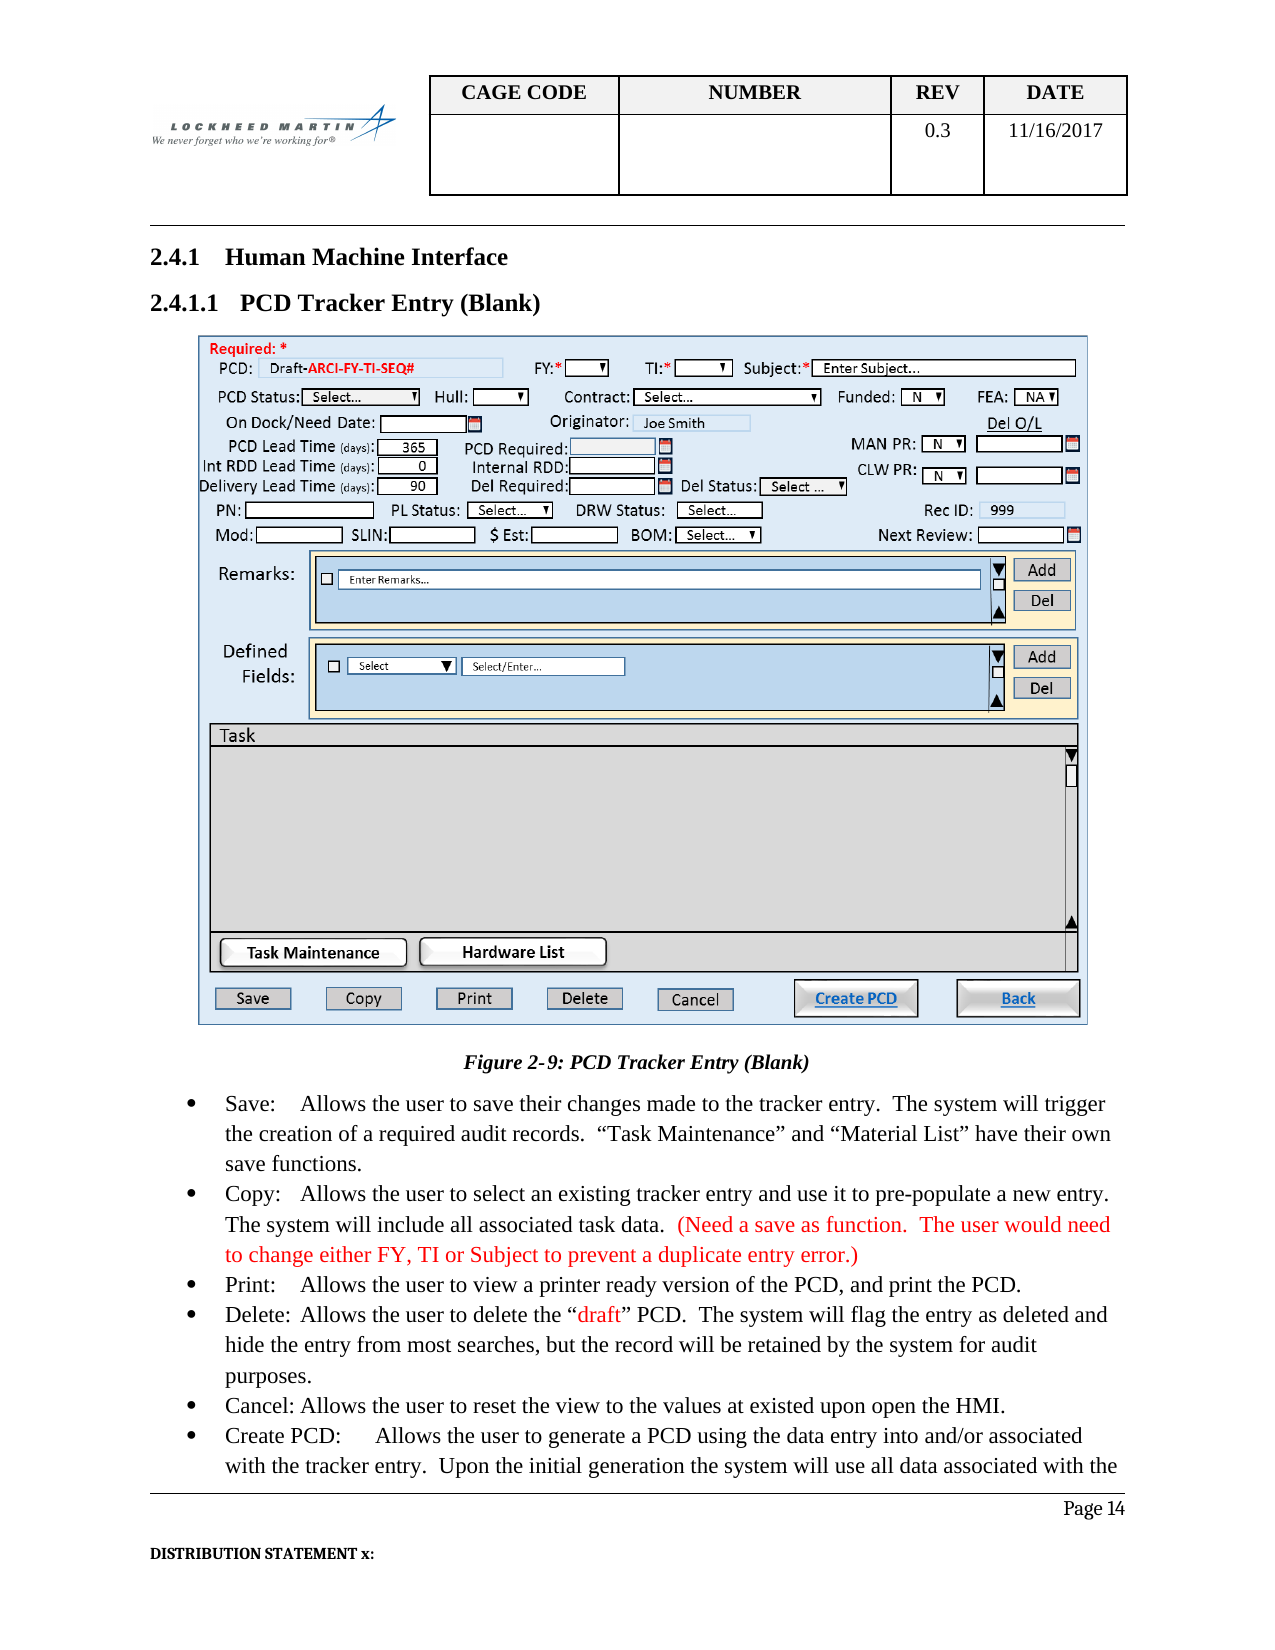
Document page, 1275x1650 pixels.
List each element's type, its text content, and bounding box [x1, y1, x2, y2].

list Delete: Allows the user to delete the “draft” PCD. The system will flag the entry as deleted and hide the entry from most searches, but the record will be retained by the system for audit purposes. [187, 1301, 1125, 1388]
list Copy: Allows the user to select an existing tracker entry and use it to pre-populate a new entry. The system will include all associated task data. (Need a save as function. The user would need to change either FY, TI or Subject to prevent a duplicate entry error.) [187, 1180, 1125, 1267]
subtitle Human Machine Interface [150, 242, 1125, 271]
subtitle PCD Tracker Entry (Blank) [150, 288, 1125, 316]
list Save: Allows the user to save their changes made to the tracker entry. The system will trigger the creation of a required audit records. “Task Maintenance” and “Material List” have their own save functions. [187, 1090, 1125, 1177]
list Cancel: Allows the user to reset the view to the values at existed upon open the HMI. [187, 1392, 1125, 1418]
picture [152, 104, 397, 146]
picture [187, 333, 1088, 1025]
list Print: Allows the user to view a printer ready version of the PCD, and print the PCD. [187, 1271, 1125, 1297]
